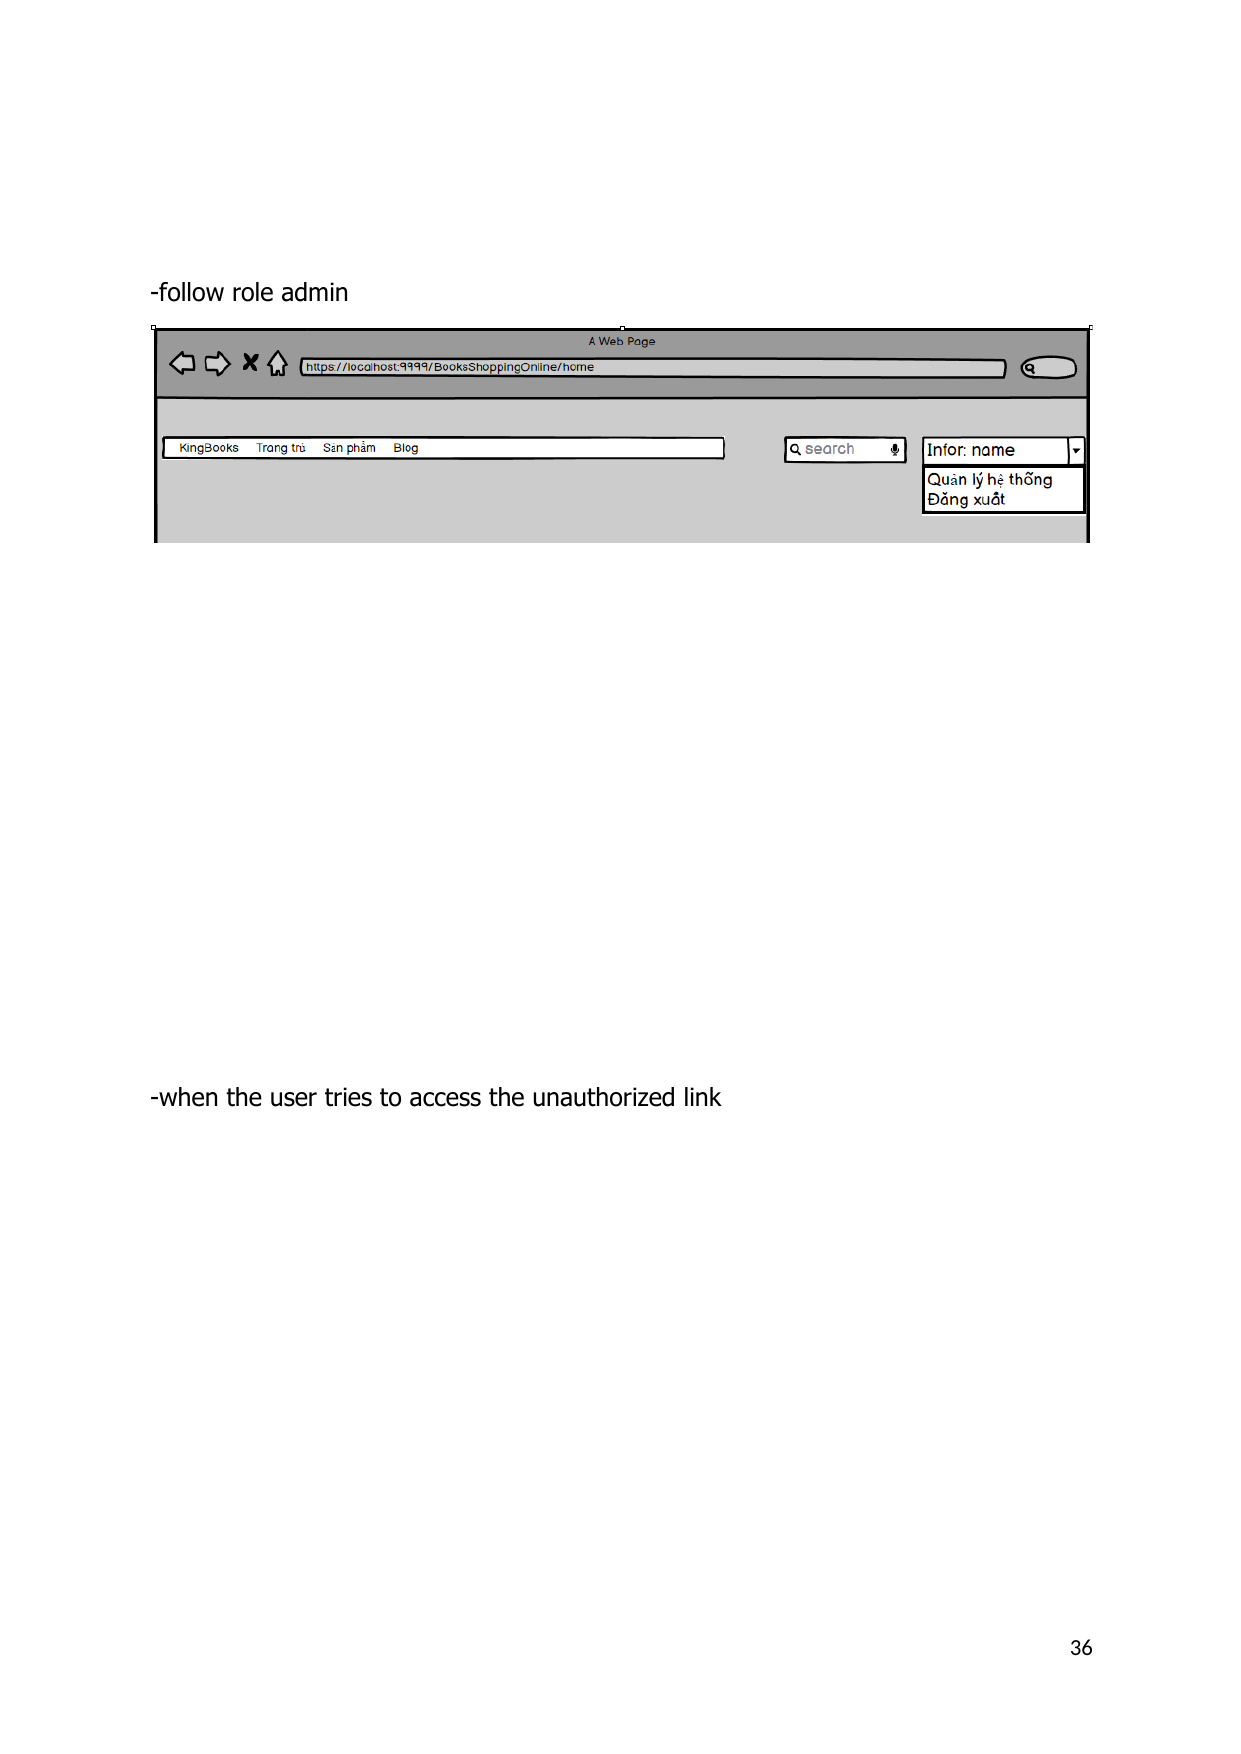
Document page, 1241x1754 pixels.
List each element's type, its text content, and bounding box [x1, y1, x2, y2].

text -follow role admin [150, 276, 1093, 307]
picture [150, 325, 1093, 543]
text -when the user tries to access the unauthorized link [150, 1081, 1093, 1111]
